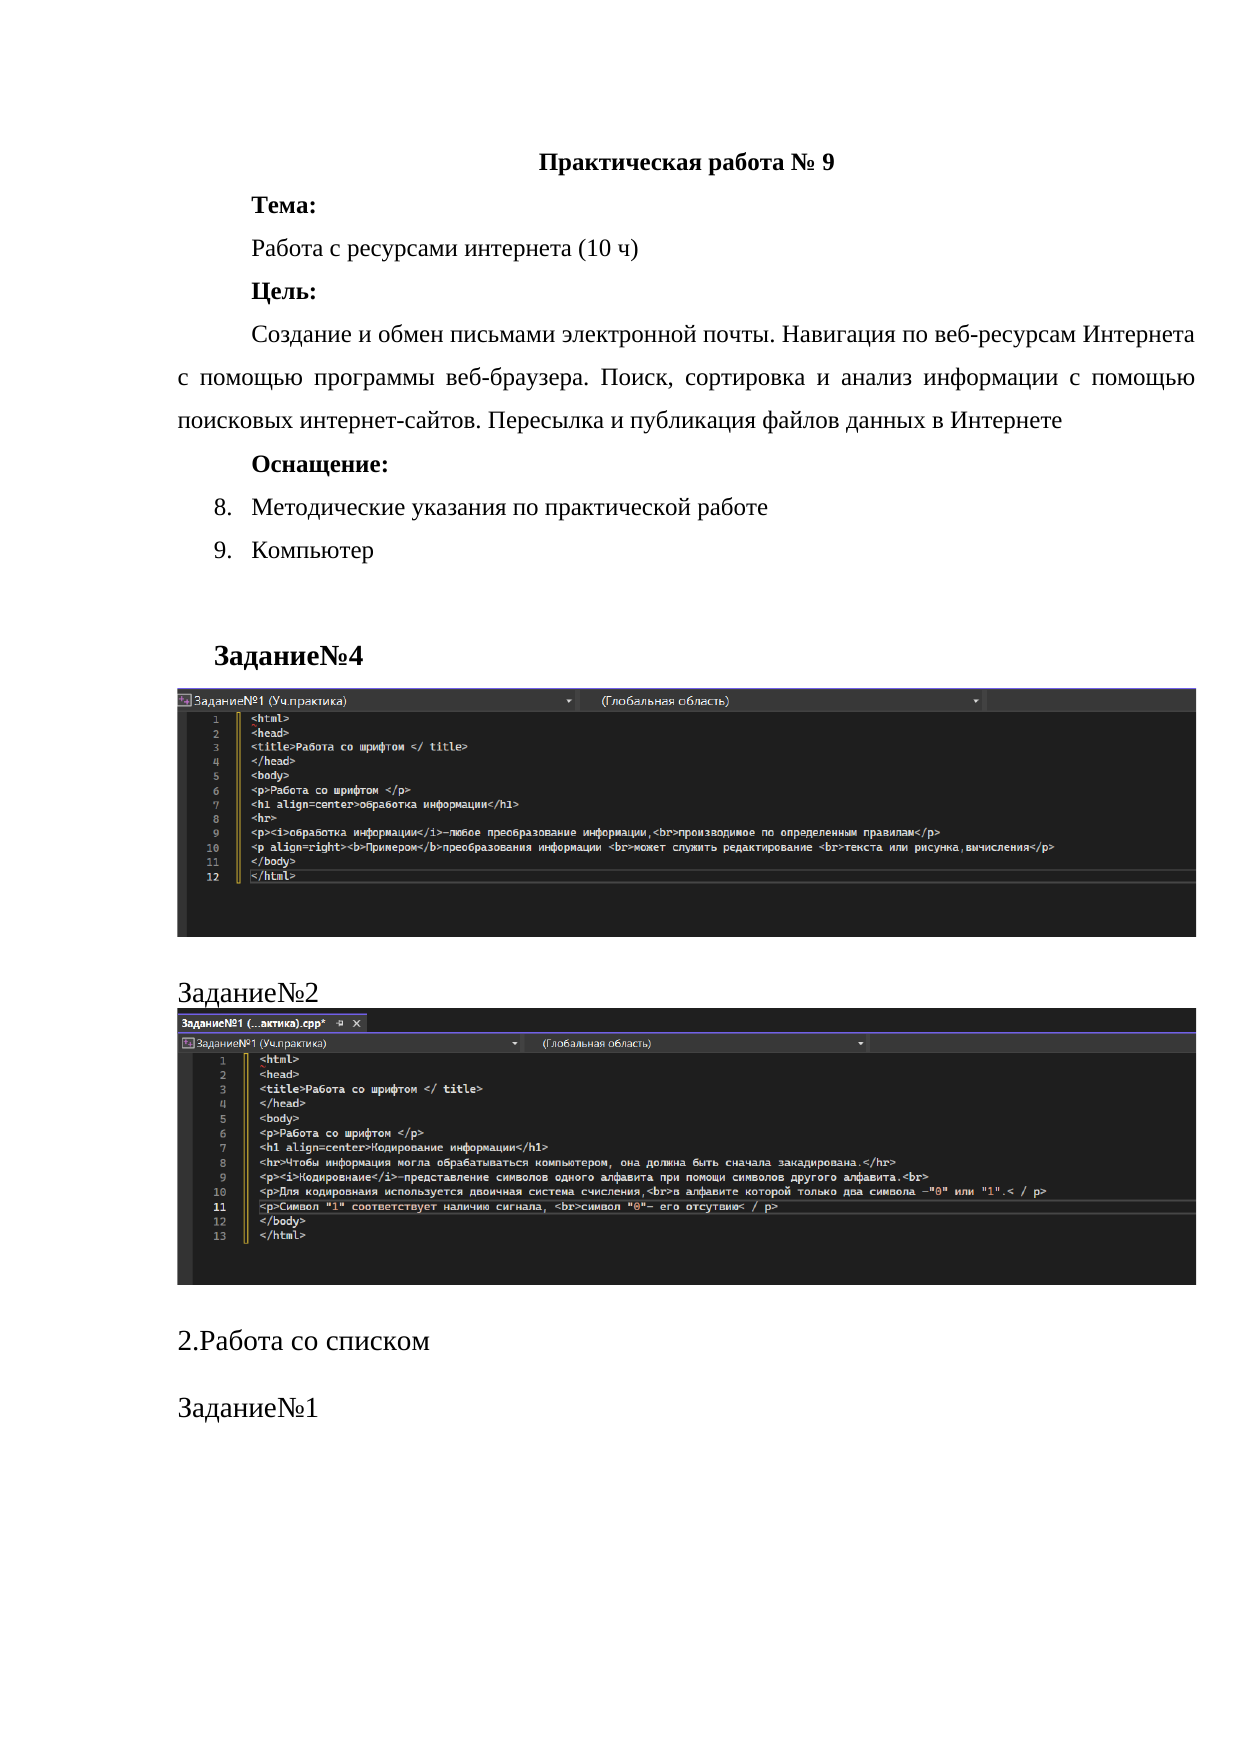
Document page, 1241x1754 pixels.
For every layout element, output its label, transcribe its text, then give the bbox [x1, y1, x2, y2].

text Задание№2 [177, 975, 1196, 1008]
text Создание и обмен письмами электронной почты. Навигация по веб-ресурсам Интернета с помощью программы веб-браузера. Поиск, сортировка и анализ информации с помощью поисковых интернет-сайтов. Пересылка и публикация файлов данных в Интернете [177, 319, 1196, 434]
picture [177, 688, 1197, 937]
text Работа с ресурсами интернета (10 ч) [177, 233, 1196, 262]
text Тема: [177, 190, 1196, 219]
picture [177, 1008, 1197, 1285]
list Методические указания по практической работе [213, 492, 1196, 521]
text Практическая работа № 9 [177, 147, 1196, 176]
text Цель: [177, 276, 1196, 305]
text Задание№1 [177, 1390, 1196, 1424]
text 2.Работа со списком [177, 1323, 1196, 1357]
list Компьютер [213, 535, 1196, 564]
text Оснащение: [177, 449, 1196, 477]
text Задание№4 [213, 638, 1196, 671]
